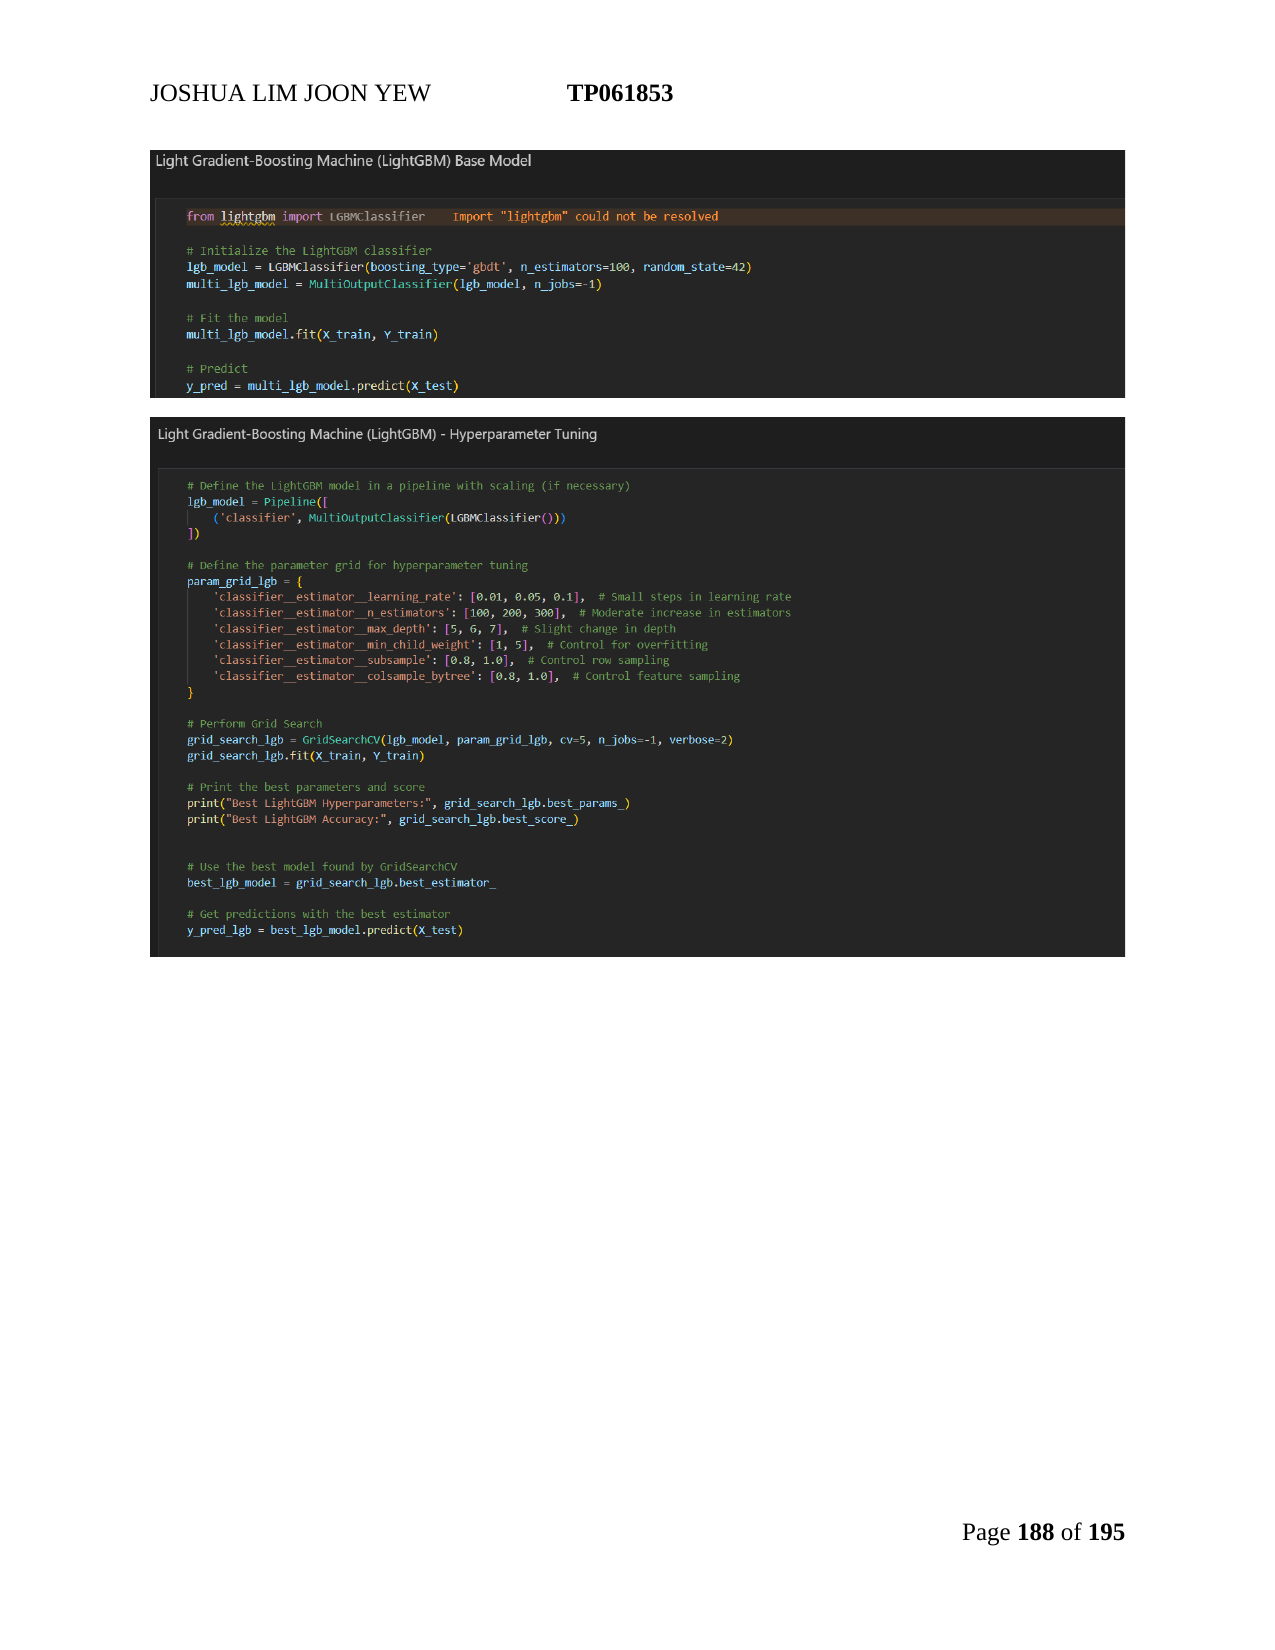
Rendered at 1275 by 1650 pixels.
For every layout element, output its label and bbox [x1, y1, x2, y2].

picture [150, 417, 1125, 957]
picture [150, 150, 1125, 398]
